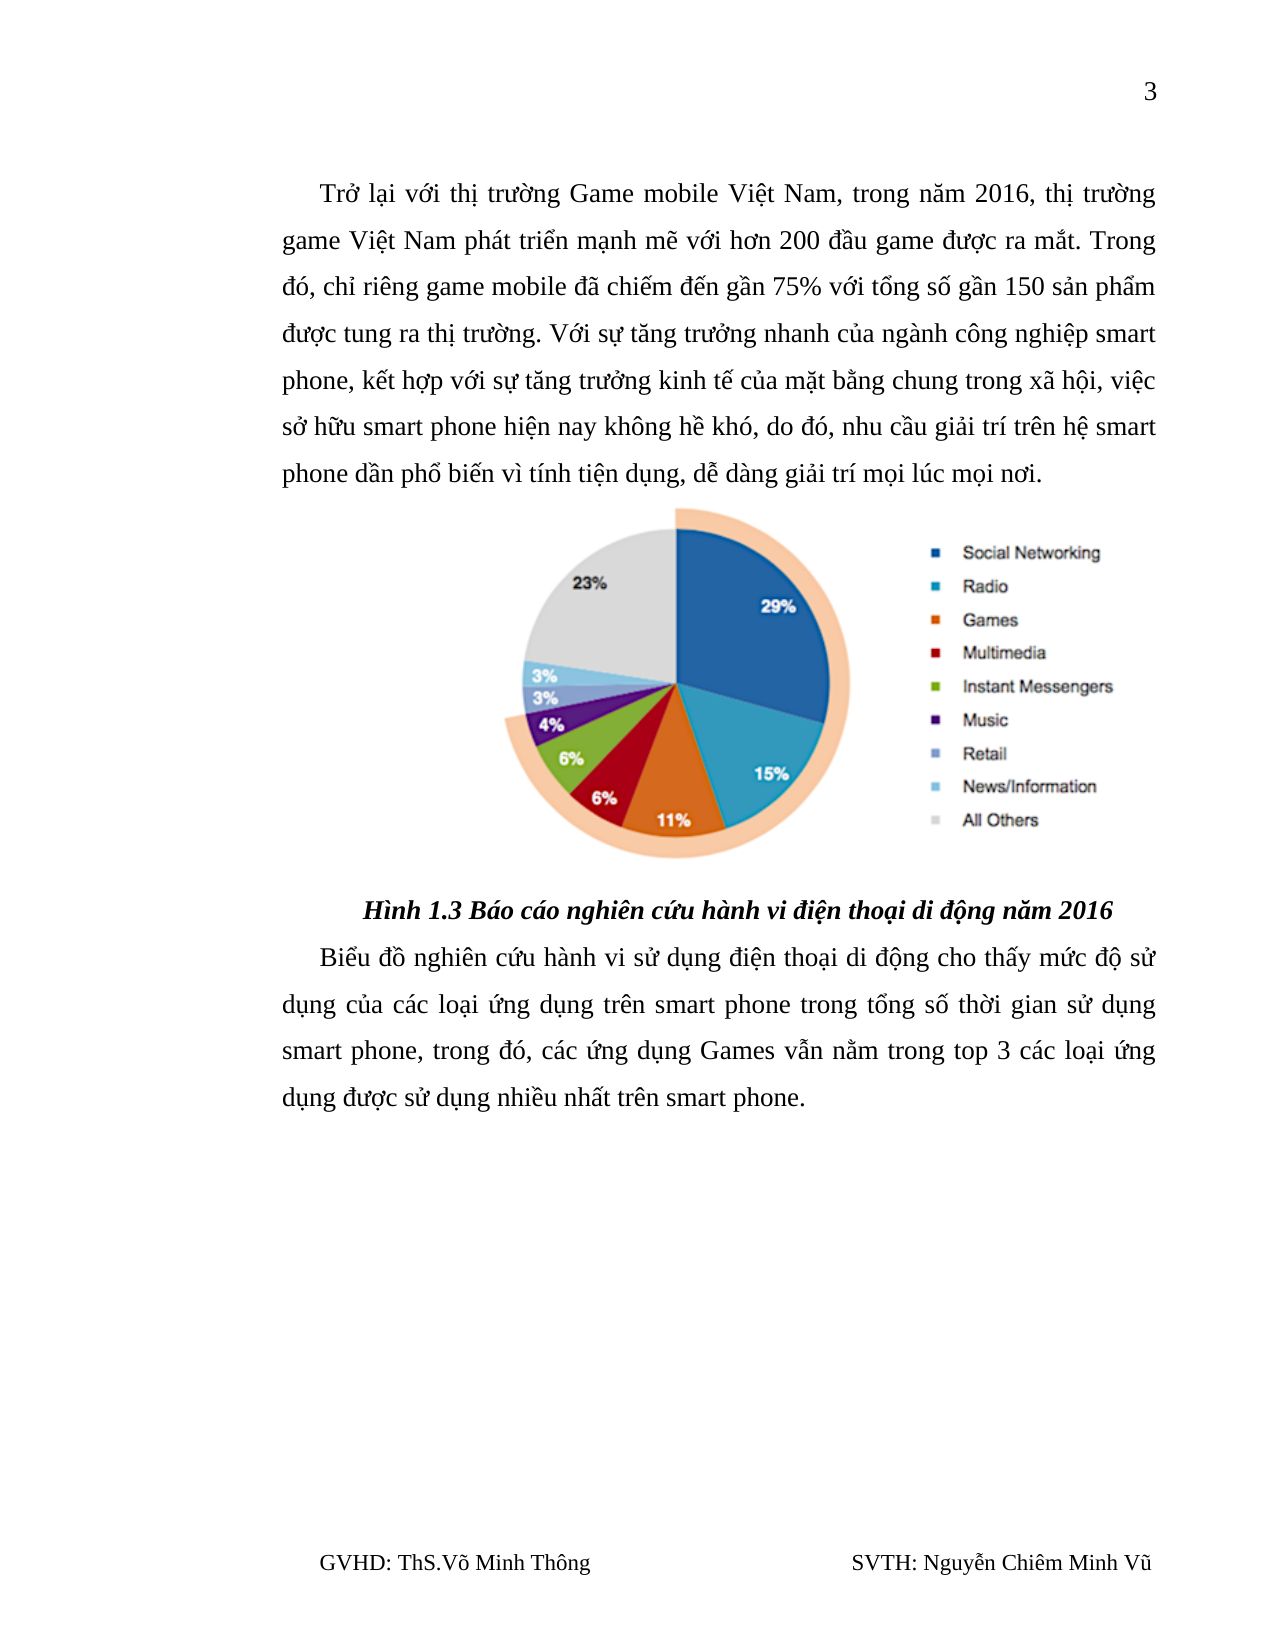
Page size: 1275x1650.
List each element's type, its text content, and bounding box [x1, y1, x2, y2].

text Biểu đồ nghiên cứu hành vi sử dụng điện thoại di động cho thấy mức độ sử dụng của các loại ứng dụng trên smart phone trong tổng số thời gian sử dụng smart phone, trong đó, các ứng dụng Games vẫn nằm trong top 3 các loại ứng dụng được sử dụng nhiều nhất trên smart phone. [282, 941, 1157, 1112]
text Trở lại với thị trường Game mobile Việt Nam, trong năm 2016, thị trường game Việt Nam phát triển mạnh mẽ với hơn 200 đầu game được ra mắt. Trong đó, chỉ riêng game mobile đã chiếm đến gần 75% với tổng số gần 150 sản phẩm được tung ra thị trường. Với sự tăng trưởng nhanh của ngành công nghiệp smart phone, kết hợp với sự tăng trưởng kinh tế của mặt bằng chung trong xã hội, việc sở hữu smart phone hiện nay không hề khó, do đó, nhu cầu giải trí trên hệ smart phone dần phổ biến vì tính tiện dụng, dễ dàng giải trí mọi lúc mọi nơi. [282, 177, 1157, 488]
subtitle Hình 1.3 Báo cáo nghiên cứu hành vi điện thoại di động năm 2016 [282, 894, 1157, 926]
picture [306, 503, 1131, 879]
